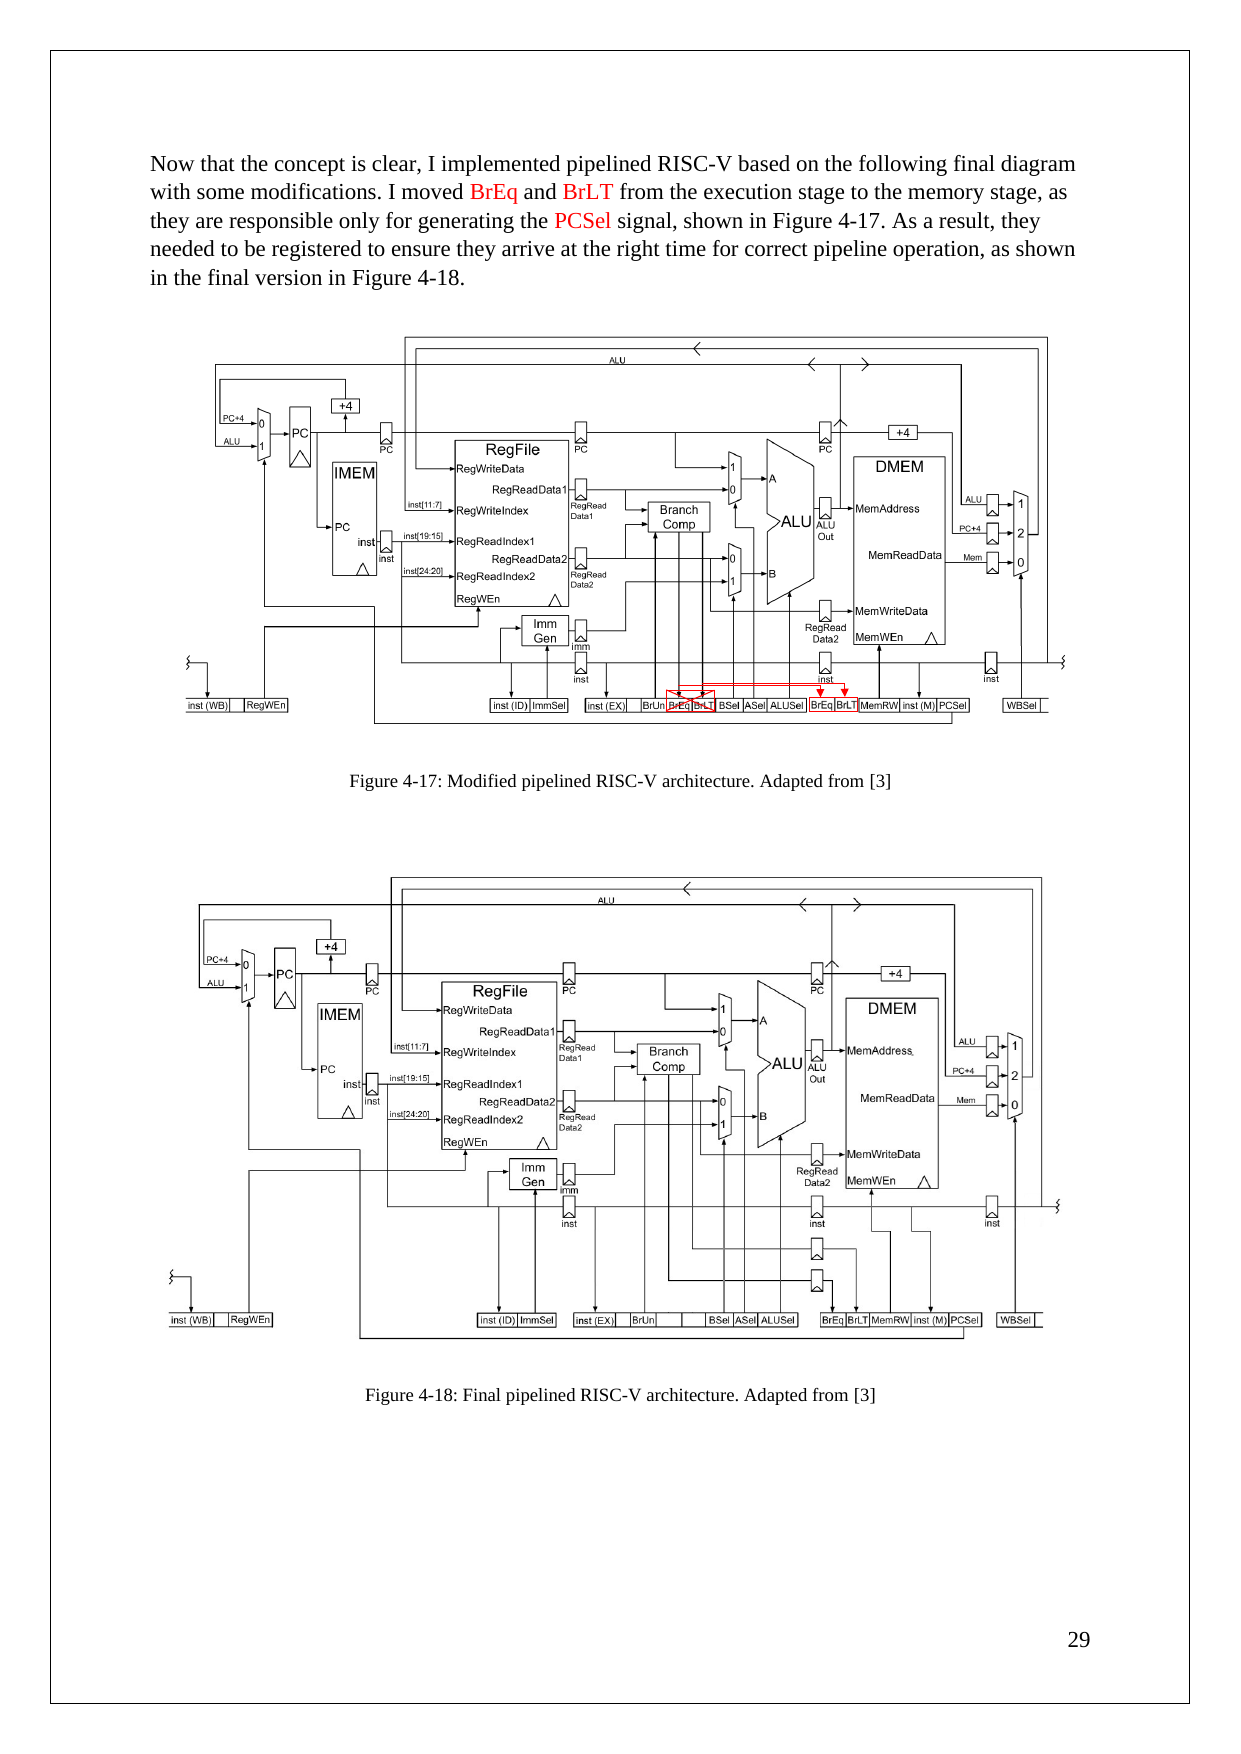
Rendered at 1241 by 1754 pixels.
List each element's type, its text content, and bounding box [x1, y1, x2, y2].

picture [150, 841, 1090, 1366]
picture [150, 317, 1091, 752]
